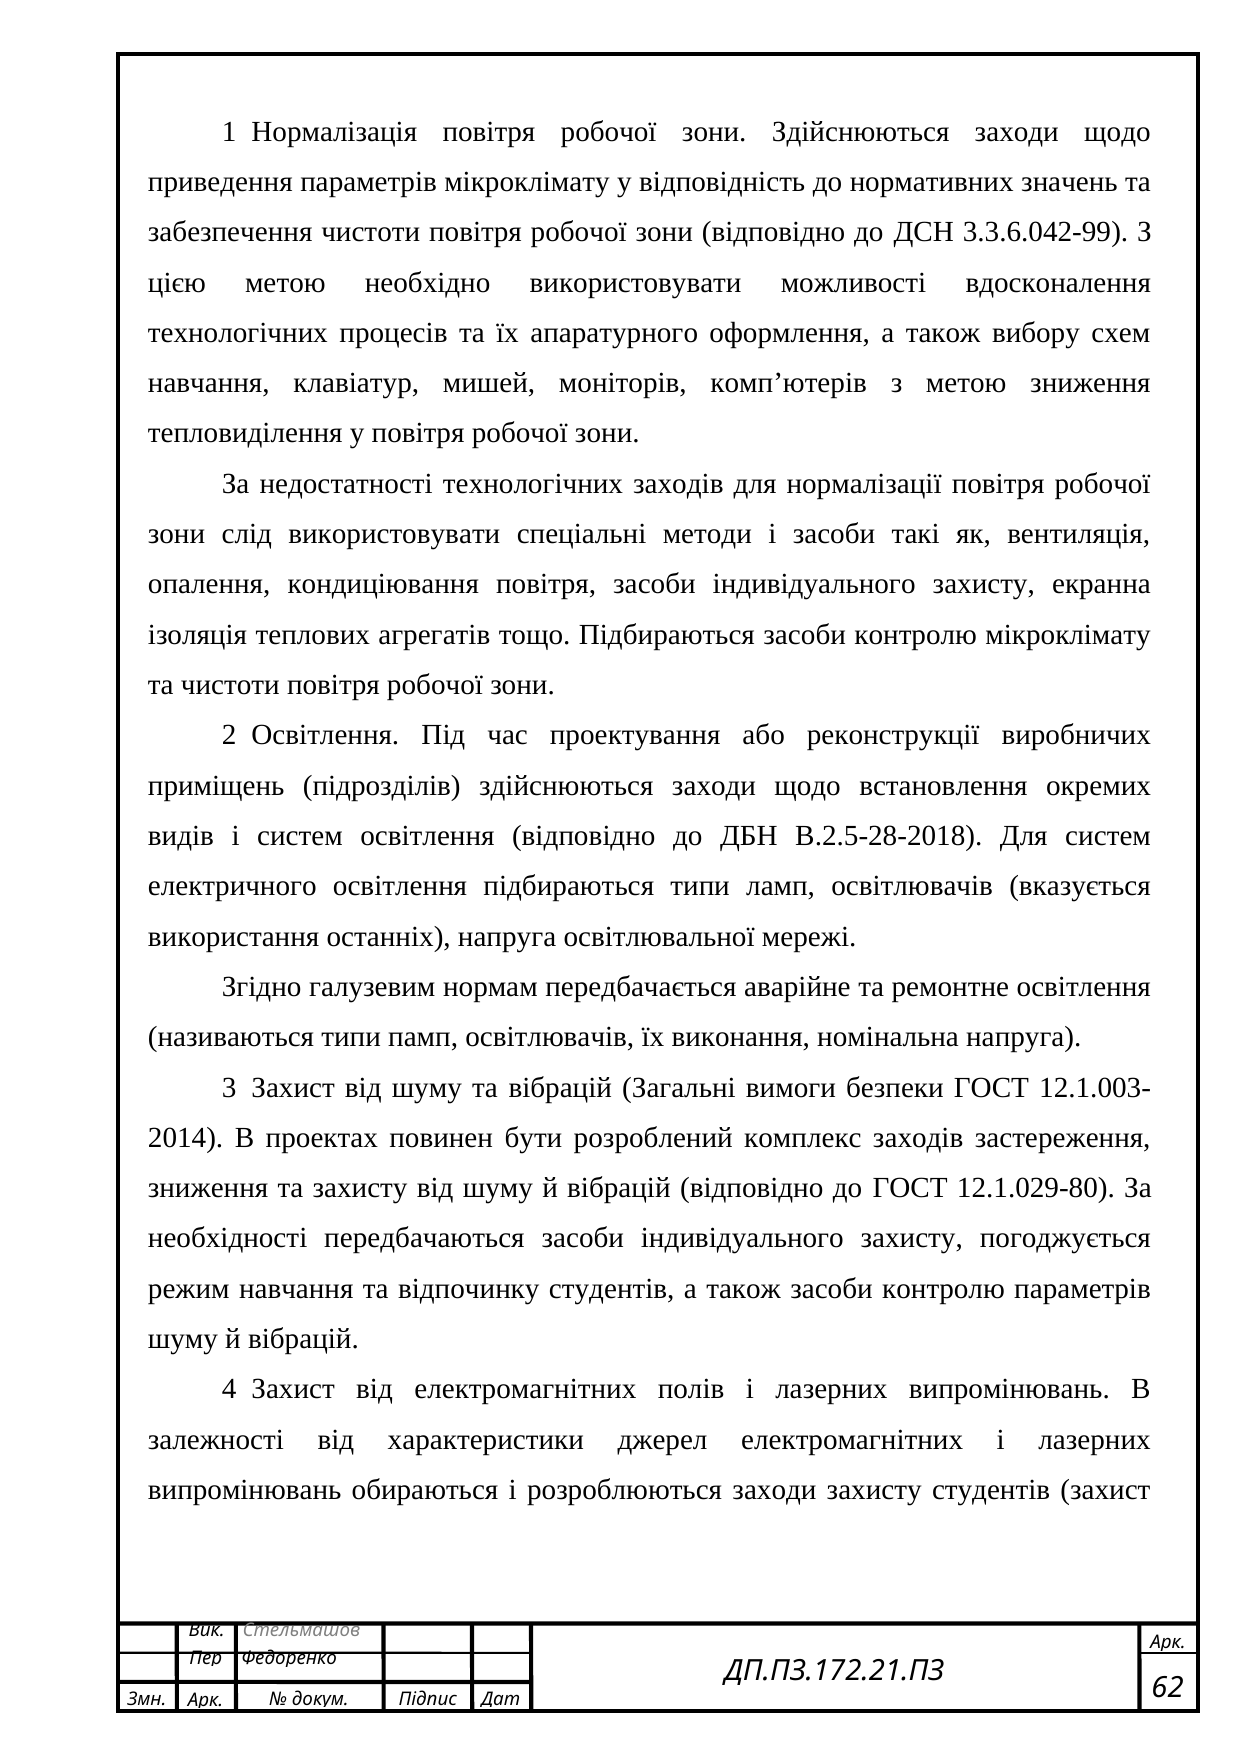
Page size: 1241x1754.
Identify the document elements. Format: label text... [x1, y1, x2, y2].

text Згідно галузевим нормам передбачається аварійне та ремонтне освітлення (називаються типи памп, освітлювачів, їх виконання, номінальна напруга). [148, 969, 1152, 1053]
text За недостатності технологічних заходів для нормалізації повітря робочої зони слід використовувати спеціальні методи і засоби такі як, вентиляція, опалення, кондиціювання повітря, засоби індивідуального захисту, екранна ізоляція теплових агрегатів тощо. Підбираються засоби контролю мікроклімату та чистоти повітря робочої зони. [148, 466, 1152, 701]
list Освітлення. Під час проектування або реконструкції виробничих приміщень (підрозділів) здійснюються заходи щодо встановлення окремих видів і систем освітлення (відповідно до ДБН В.2.5-28-2018). Для систем електричного освітлення підбираються типи ламп, освітлювачів (вказується використання останніх), напруга освітлювальної мережі. [148, 717, 1152, 952]
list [148, 1372, 1152, 1506]
list Захист від шуму та вібрацій (Загальні вимоги безпеки ГОСТ 12.1.003-2014). В проектах повинен бути розроблений комплекс заходів застереження, зниження та захисту від шуму й вібрацій (відповідно до ГОСТ 12.1.029-80). За необхідності передбачаються засоби індивідуального захисту, погоджується режим навчання та відпочинку студентів, а також засоби контролю параметрів шуму й вібрацій. [148, 1070, 1152, 1355]
list Нормалізація повітря робочої зони. Здійснюються заходи щодо приведення параметрів мікроклімату у відповідність до нормативних значень та забезпечення чистоти повітря робочої зони (відповідно до ДСН 3.3.6.042-99). З цією метою необхідно використовувати можливості вдосконалення технологічних процесів та їх апаратурного оформлення, а також вибору схем навчання, клавіатур, мишей, моніторів, комп’ютерів з метою зниження тепловиділення у повітря робочої зони. [148, 114, 1152, 449]
